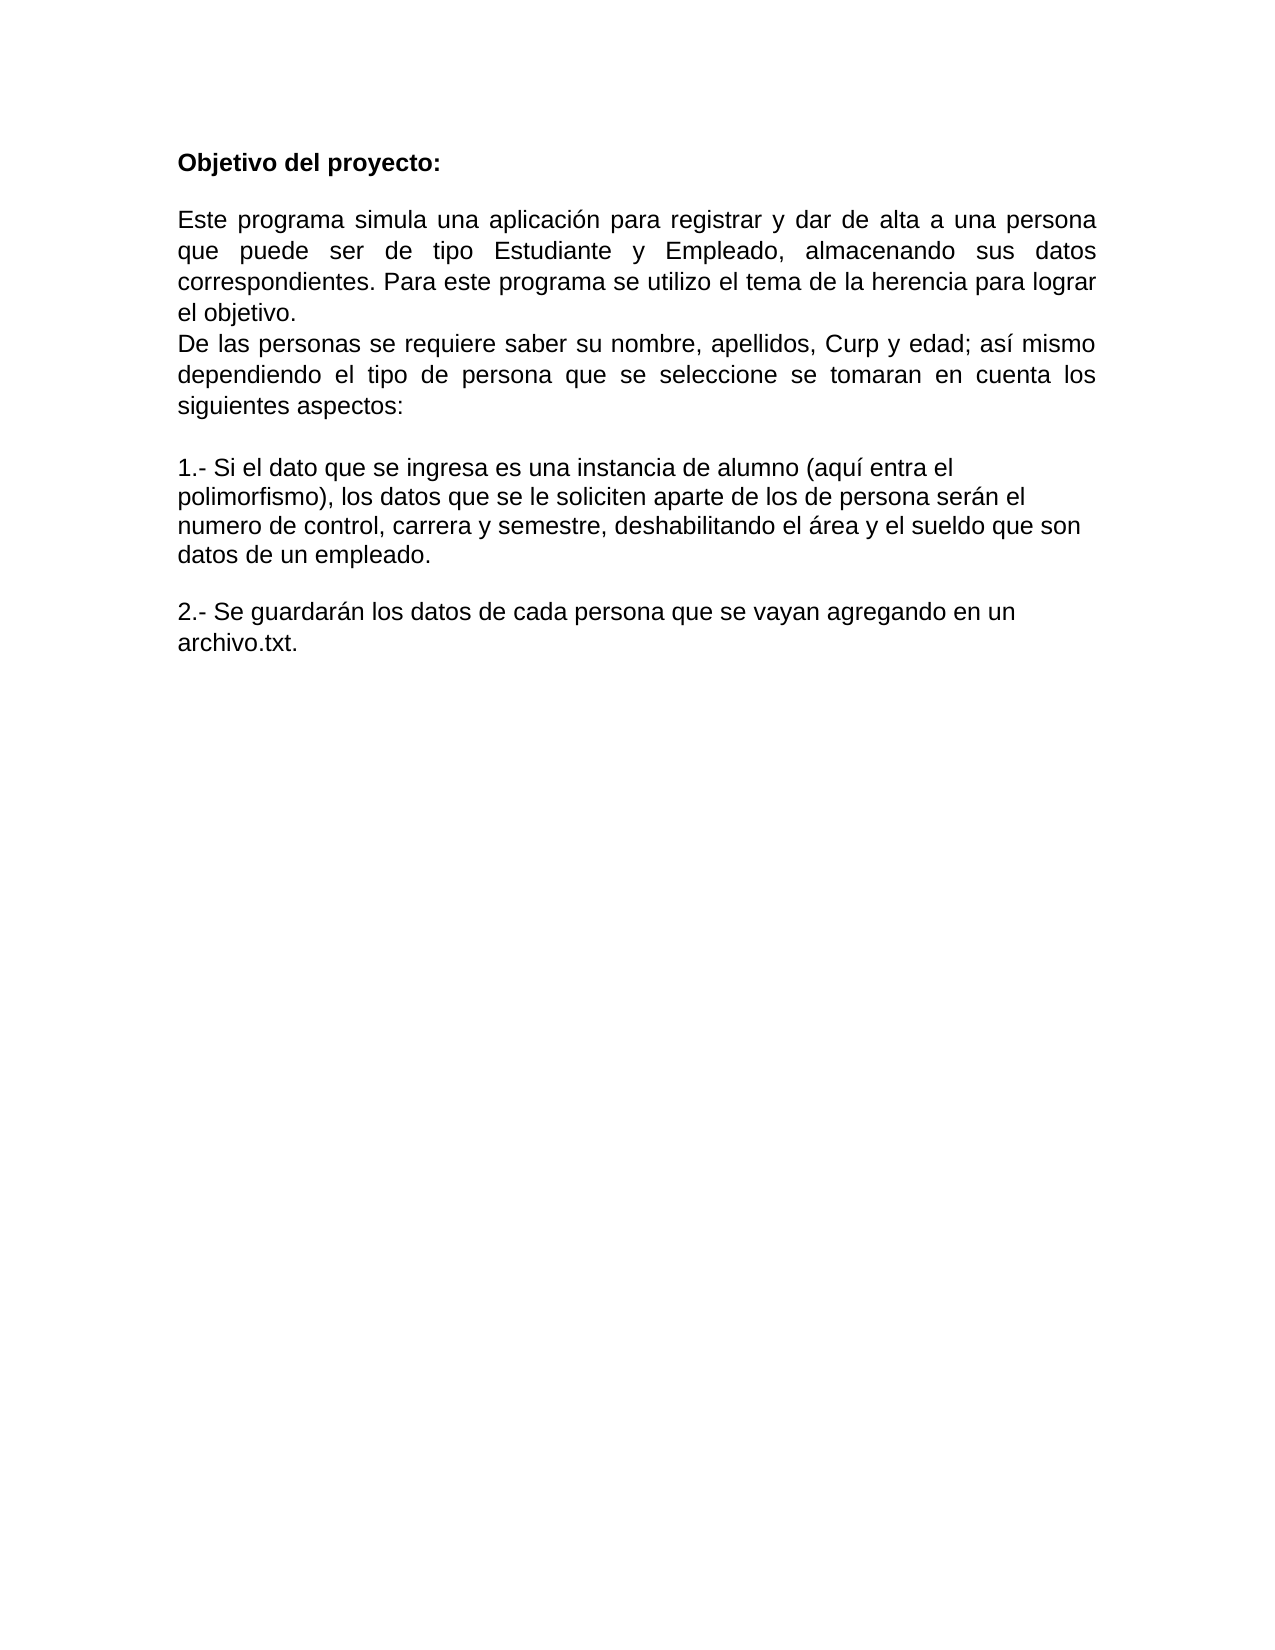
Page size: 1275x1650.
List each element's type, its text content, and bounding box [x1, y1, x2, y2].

text Este programa simula una aplicación para registrar y dar de alta a una persona que puede ser de tipo Estudiante y Empleado, almacenando sus datos correspondientes. Para este programa se utilizo el tema de la herencia para lograr el objetivo. [177, 205, 1098, 327]
text 2.- Se guardarán los datos de cada persona que se vayan agregando en un archivo.txt. [177, 597, 1098, 657]
text 1.- Si el dato que se ingresa es una instancia de alumno (aquí entra el polimorfismo), los datos que se le soliciten aparte de los de persona serán el numero de control, carrera y semestre, deshabilitando el área y el sueldo que son datos de un empleado. [177, 453, 1098, 568]
text Objetivo del proyecto: [177, 148, 1098, 176]
text De las personas se requiere saber su nombre, apellidos, Curp y edad; así mismo dependiendo el tipo de persona que se seleccione se tomaran en cuenta los siguientes aspectos: [177, 329, 1098, 420]
